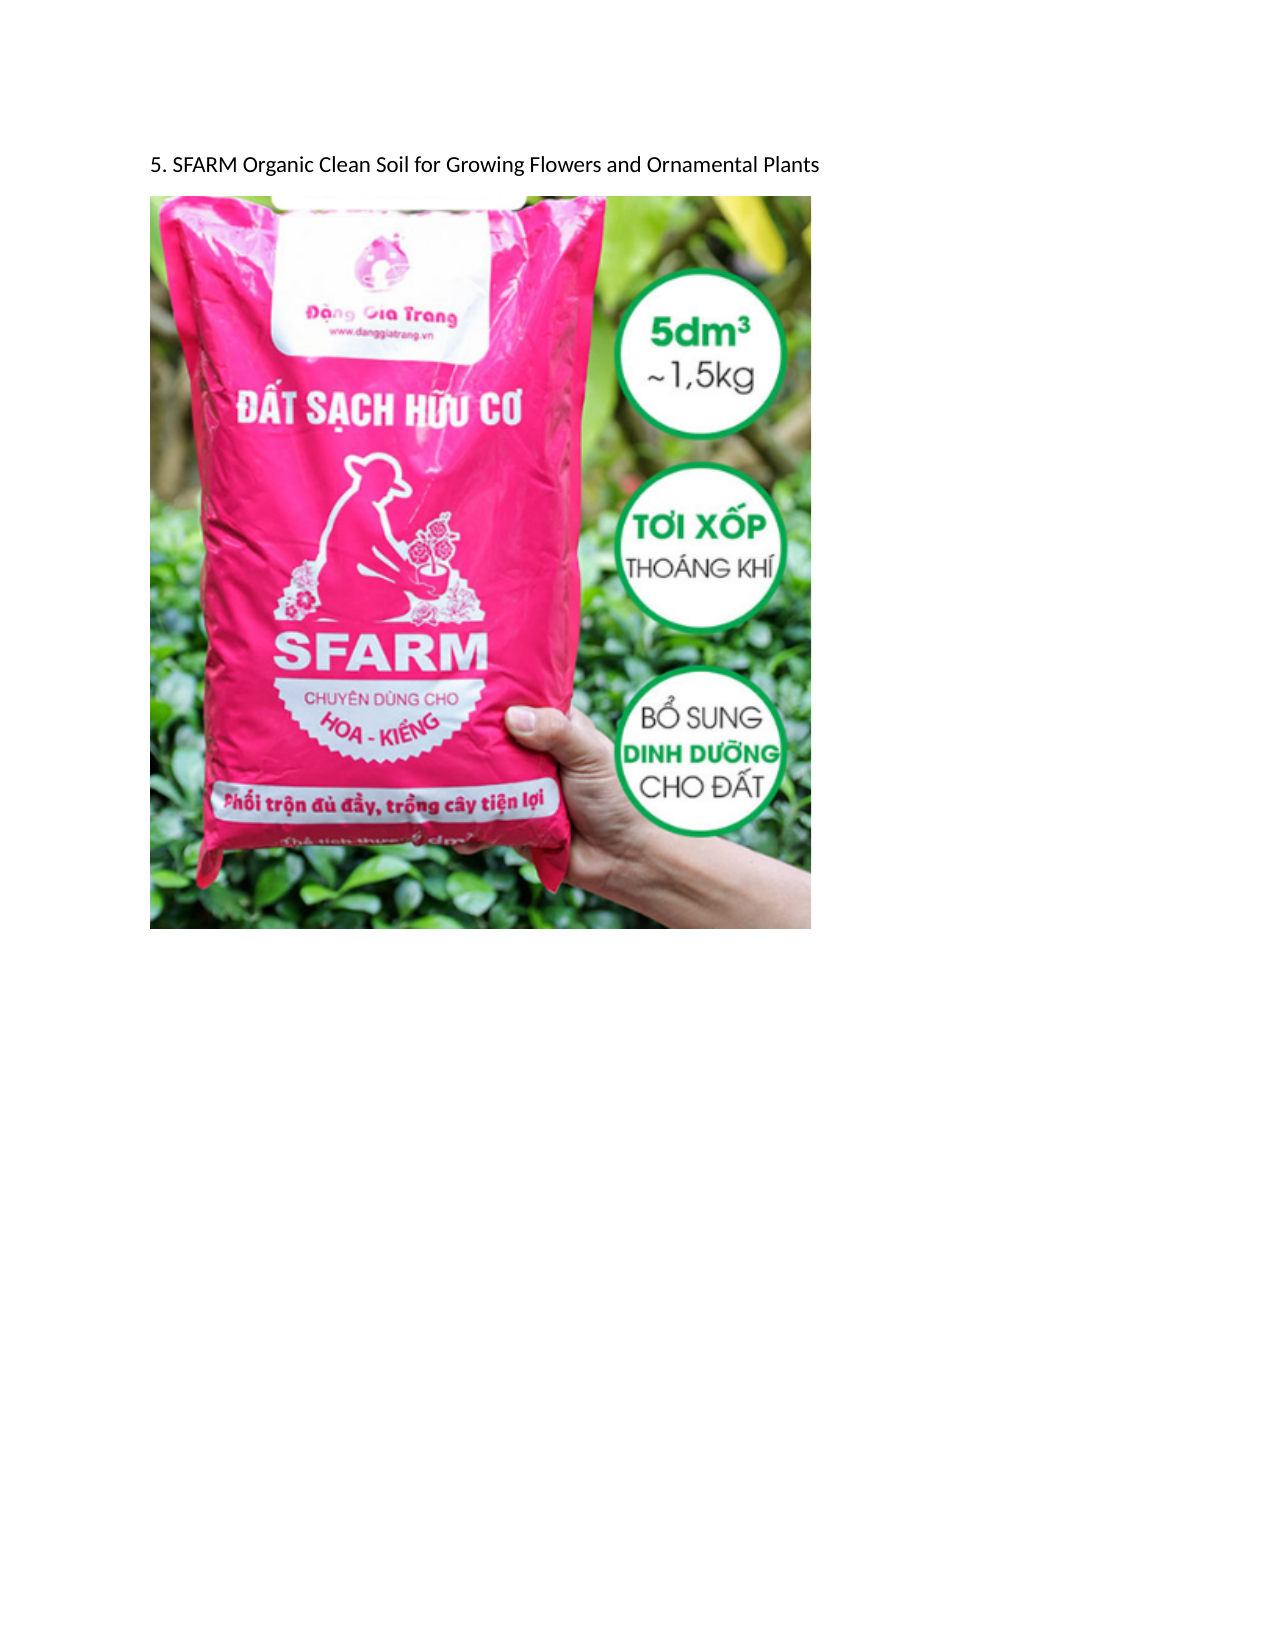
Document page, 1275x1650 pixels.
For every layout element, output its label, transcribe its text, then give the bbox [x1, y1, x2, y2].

picture [150, 196, 812, 929]
text 5. SFARM Organic Clean Soil for Growing Flowers and Ornamental Plants [150, 150, 1125, 178]
